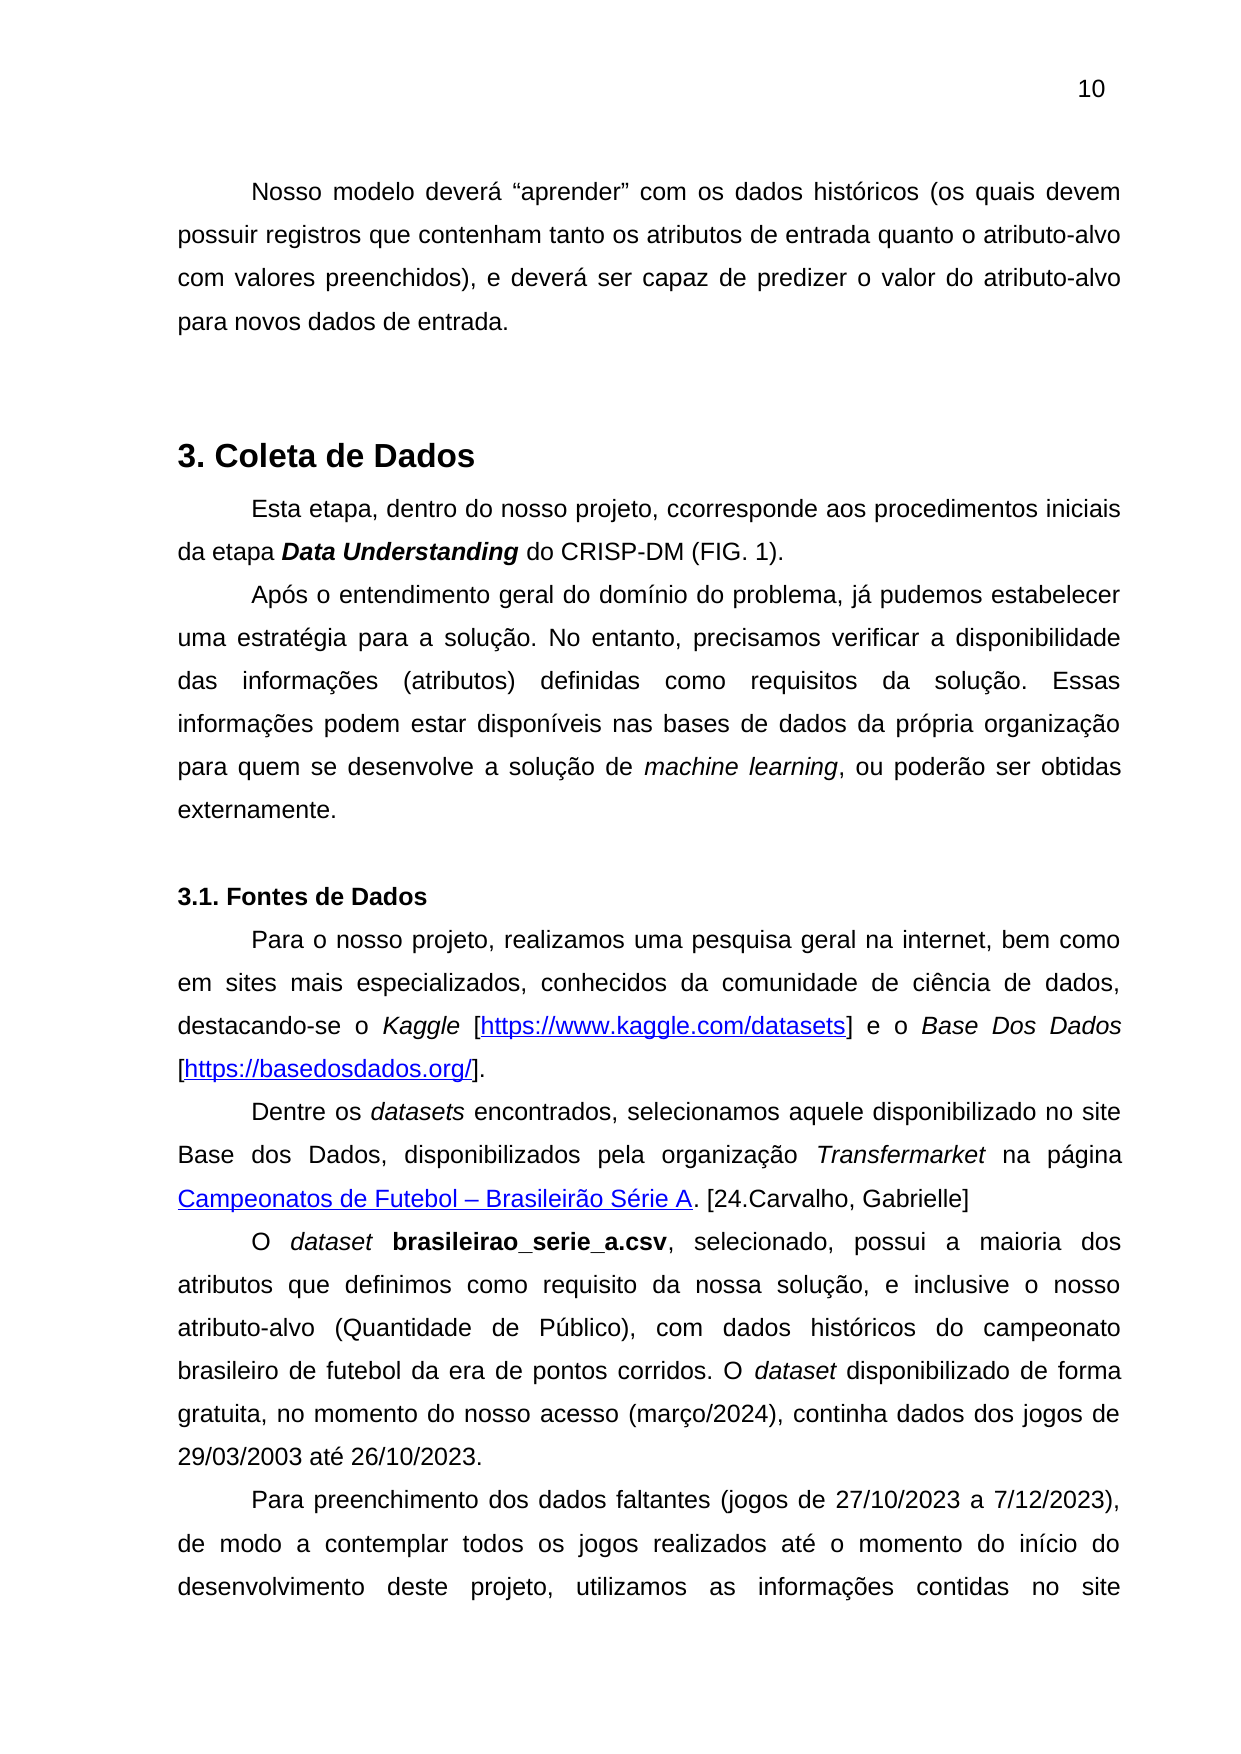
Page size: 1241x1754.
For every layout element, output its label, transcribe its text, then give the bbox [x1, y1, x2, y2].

text Nosso modelo deverá “aprender” com os dados históricos (os quais devem possuir registros que contenham tanto os atributos de entrada quanto o atributo-alvo com valores preenchidos), e deverá ser capaz de predizer o valor do atributo-alvo para novos dados de entrada. [177, 177, 1122, 335]
subtitle 3. Coleta de Dados [177, 436, 1122, 474]
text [177, 1485, 1122, 1600]
text Dentre os datasets encontrados, selecionamos aquele disponibilizado no site Base dos Dados, disponibilizados pela organização Transfermarket na página Campeonatos de Futebol – Brasileirão Série A. [24.Carvalho, Gabrielle] [177, 1097, 1122, 1212]
text Esta etapa, dentro do nosso projeto, ccorresponde aos procedimentos iniciais da etapa Data Understanding do CRISP-DM (FIG. 1). [177, 493, 1122, 565]
text Para o nosso projeto, realizamos uma pesquisa geral na internet, bem como em sites mais especializados, conhecidos da comunidade de ciência de dados, destacando-se o Kaggle [https://www.kaggle.com/datasets] e o Base Dos Dados [https://basedosdados.org/]. [177, 925, 1122, 1083]
text Após o entendimento geral do domínio do problema, já pudemos estabelecer uma estratégia para a solução. No entanto, precisamos verificar a disponibilidade das informações (atributos) definidas como requisitos da solução. Essas informações podem estar disponíveis nas bases de dados da própria organização para quem se desenvolve a solução de machine learning, ou poderão ser obtidas externamente. [177, 580, 1122, 824]
text O dataset brasileirao_serie_a.csv, selecionado, possui a maioria dos atributos que definimos como requisito da nossa solução, e inclusive o nosso atributo-alvo (Quantidade de Público), com dados históricos do campeonato brasileiro de futebol da era de pontos corridos. O dataset disponibilizado de forma gratuita, no momento do nosso acesso (março/2024), continha dados dos jogos de 29/03/2003 até 26/10/2023. [177, 1227, 1122, 1471]
subtitle 3.1. Fontes de Dados [177, 882, 1122, 910]
